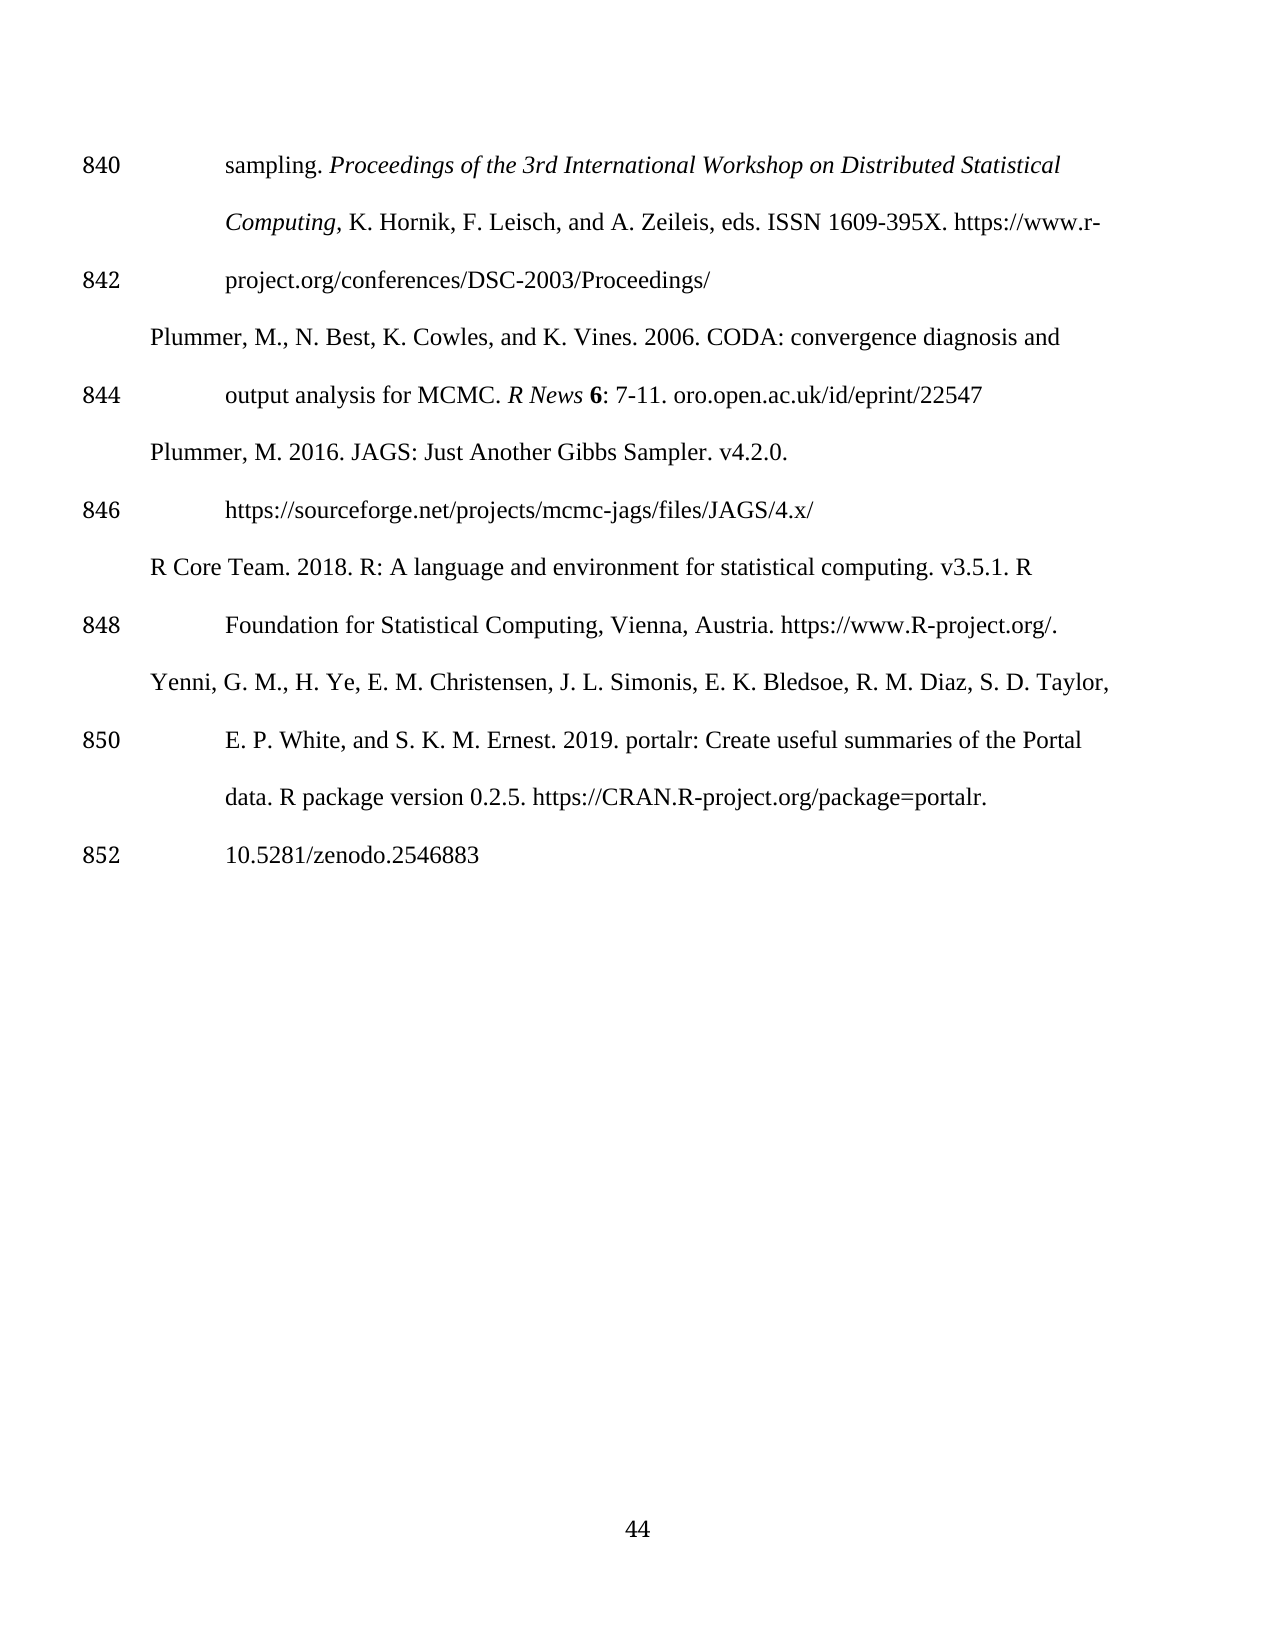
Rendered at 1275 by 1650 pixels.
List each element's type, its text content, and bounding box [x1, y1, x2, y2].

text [150, 150, 1125, 294]
text R Core Team. 2018. R: A language and environment for statistical computing. v3.5.1. R Foundation for Statistical Computing, Vienna, Austria. https://www.R-project.org/. [150, 552, 1125, 639]
text Yenni, G. M., H. Ye, E. M. Christensen, J. L. Simonis, E. K. Bledsoe, R. M. Diaz, S. D. Taylor, E. P. White, and S. K. M. Ernest. 2019. portalr: Create useful summaries of the Portal data. R package version 0.2.5. https://CRAN.R-project.org/package=portalr. 10.5281/zenodo.2546883 [150, 667, 1125, 869]
text Plummer, M., N. Best, K. Cowles, and K. Vines. 2006. CODA: convergence diagnosis and output analysis for MCMC. R News 6: 7-11. oro.open.ac.uk/id/eprint/22547 [150, 322, 1125, 409]
text Plummer, M. 2016. JAGS: Just Another Gibbs Sampler. v4.2.0. https://sourceforge.net/projects/mcmc-jags/files/JAGS/4.x/ [150, 437, 1125, 524]
